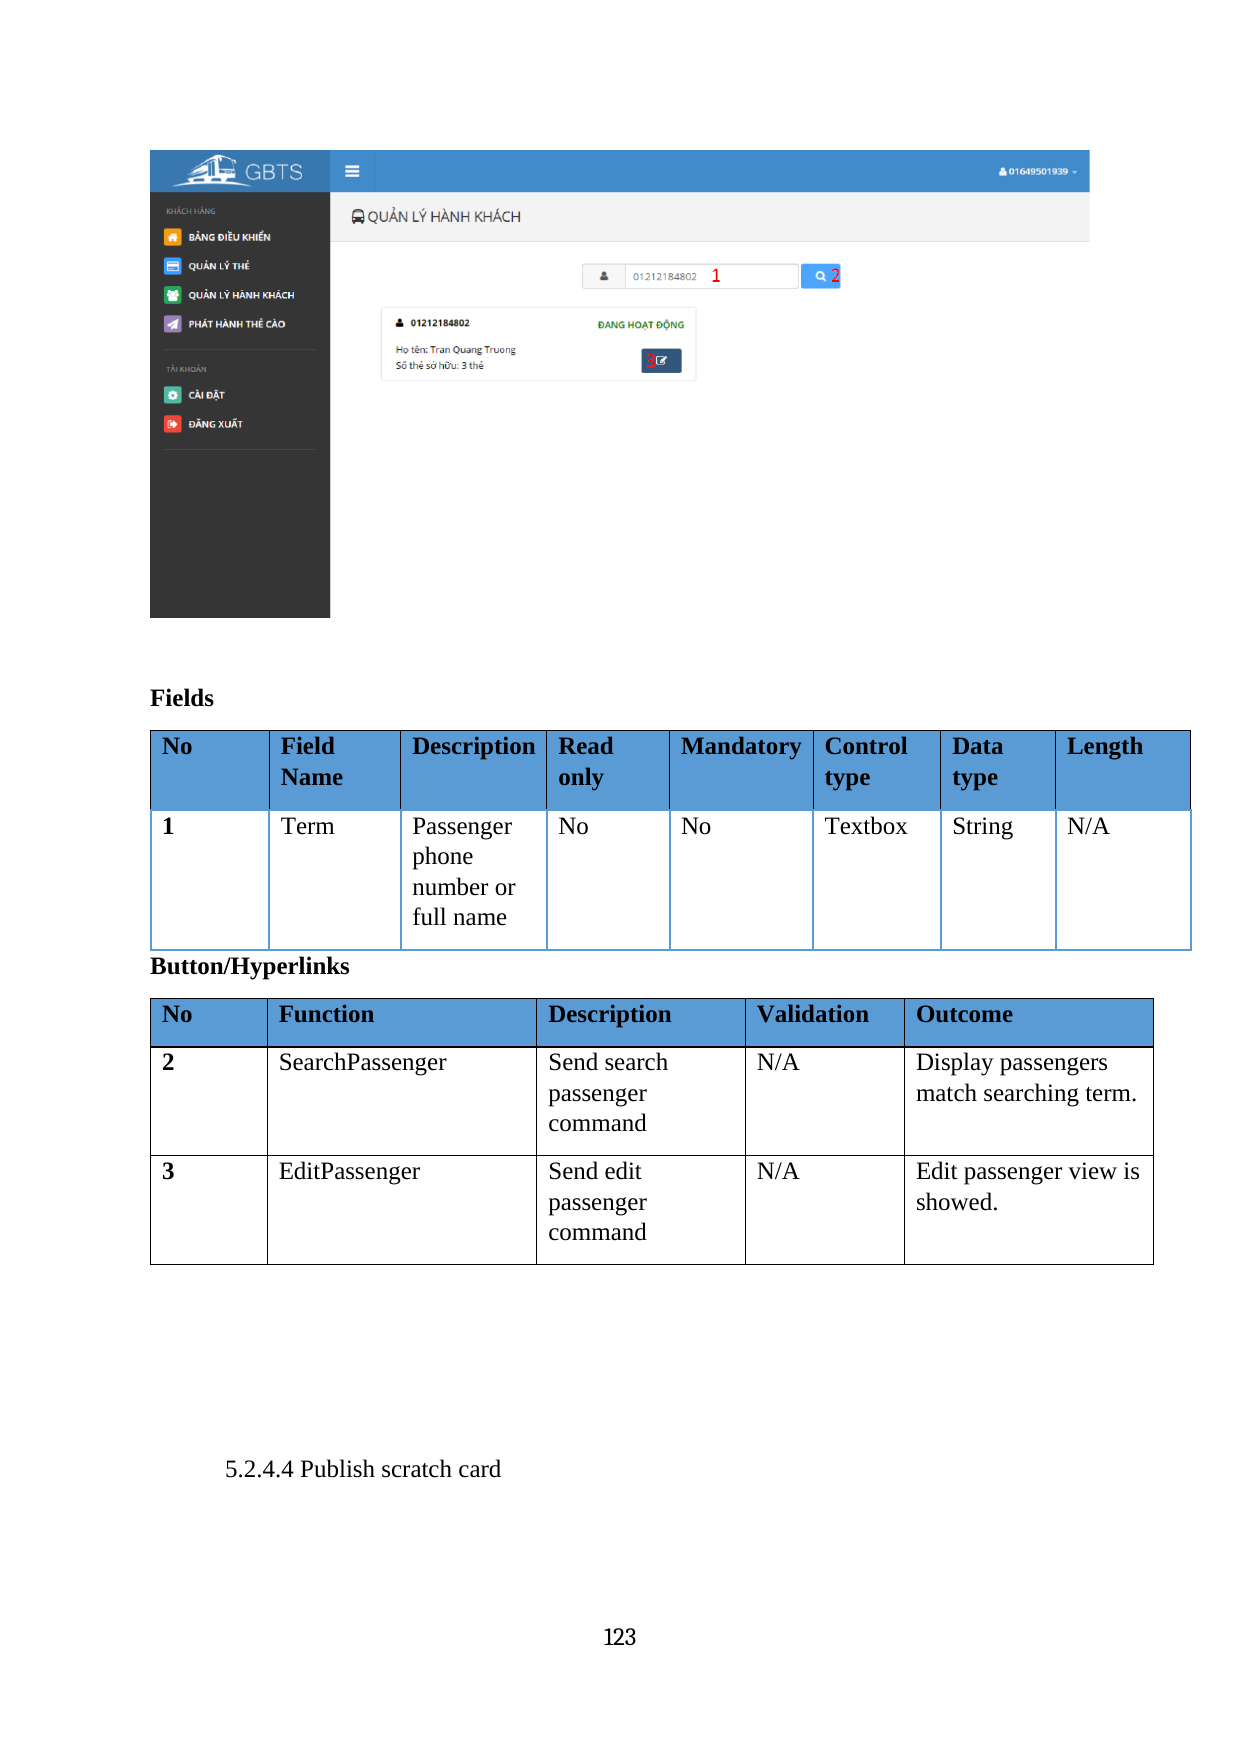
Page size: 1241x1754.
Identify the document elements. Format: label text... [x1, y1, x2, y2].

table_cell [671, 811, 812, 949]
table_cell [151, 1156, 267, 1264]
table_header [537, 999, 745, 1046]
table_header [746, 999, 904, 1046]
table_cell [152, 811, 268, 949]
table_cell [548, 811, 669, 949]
text Button/Hyperlinks [150, 951, 1090, 980]
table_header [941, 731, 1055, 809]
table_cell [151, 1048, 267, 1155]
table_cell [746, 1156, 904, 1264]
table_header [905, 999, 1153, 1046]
text Fields [150, 683, 1090, 712]
text 5.2.4.4 Publish scratch card [150, 1454, 1090, 1482]
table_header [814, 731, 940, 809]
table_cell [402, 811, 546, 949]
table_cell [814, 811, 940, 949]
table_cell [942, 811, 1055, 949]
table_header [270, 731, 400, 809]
picture [150, 150, 1090, 618]
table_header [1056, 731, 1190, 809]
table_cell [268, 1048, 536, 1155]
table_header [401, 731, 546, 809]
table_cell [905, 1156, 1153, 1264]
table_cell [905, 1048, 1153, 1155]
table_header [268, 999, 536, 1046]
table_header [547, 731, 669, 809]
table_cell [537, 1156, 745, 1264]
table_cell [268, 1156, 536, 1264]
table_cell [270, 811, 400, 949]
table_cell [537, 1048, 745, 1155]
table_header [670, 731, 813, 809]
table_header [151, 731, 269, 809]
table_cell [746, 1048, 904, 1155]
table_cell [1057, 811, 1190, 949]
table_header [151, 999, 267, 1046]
